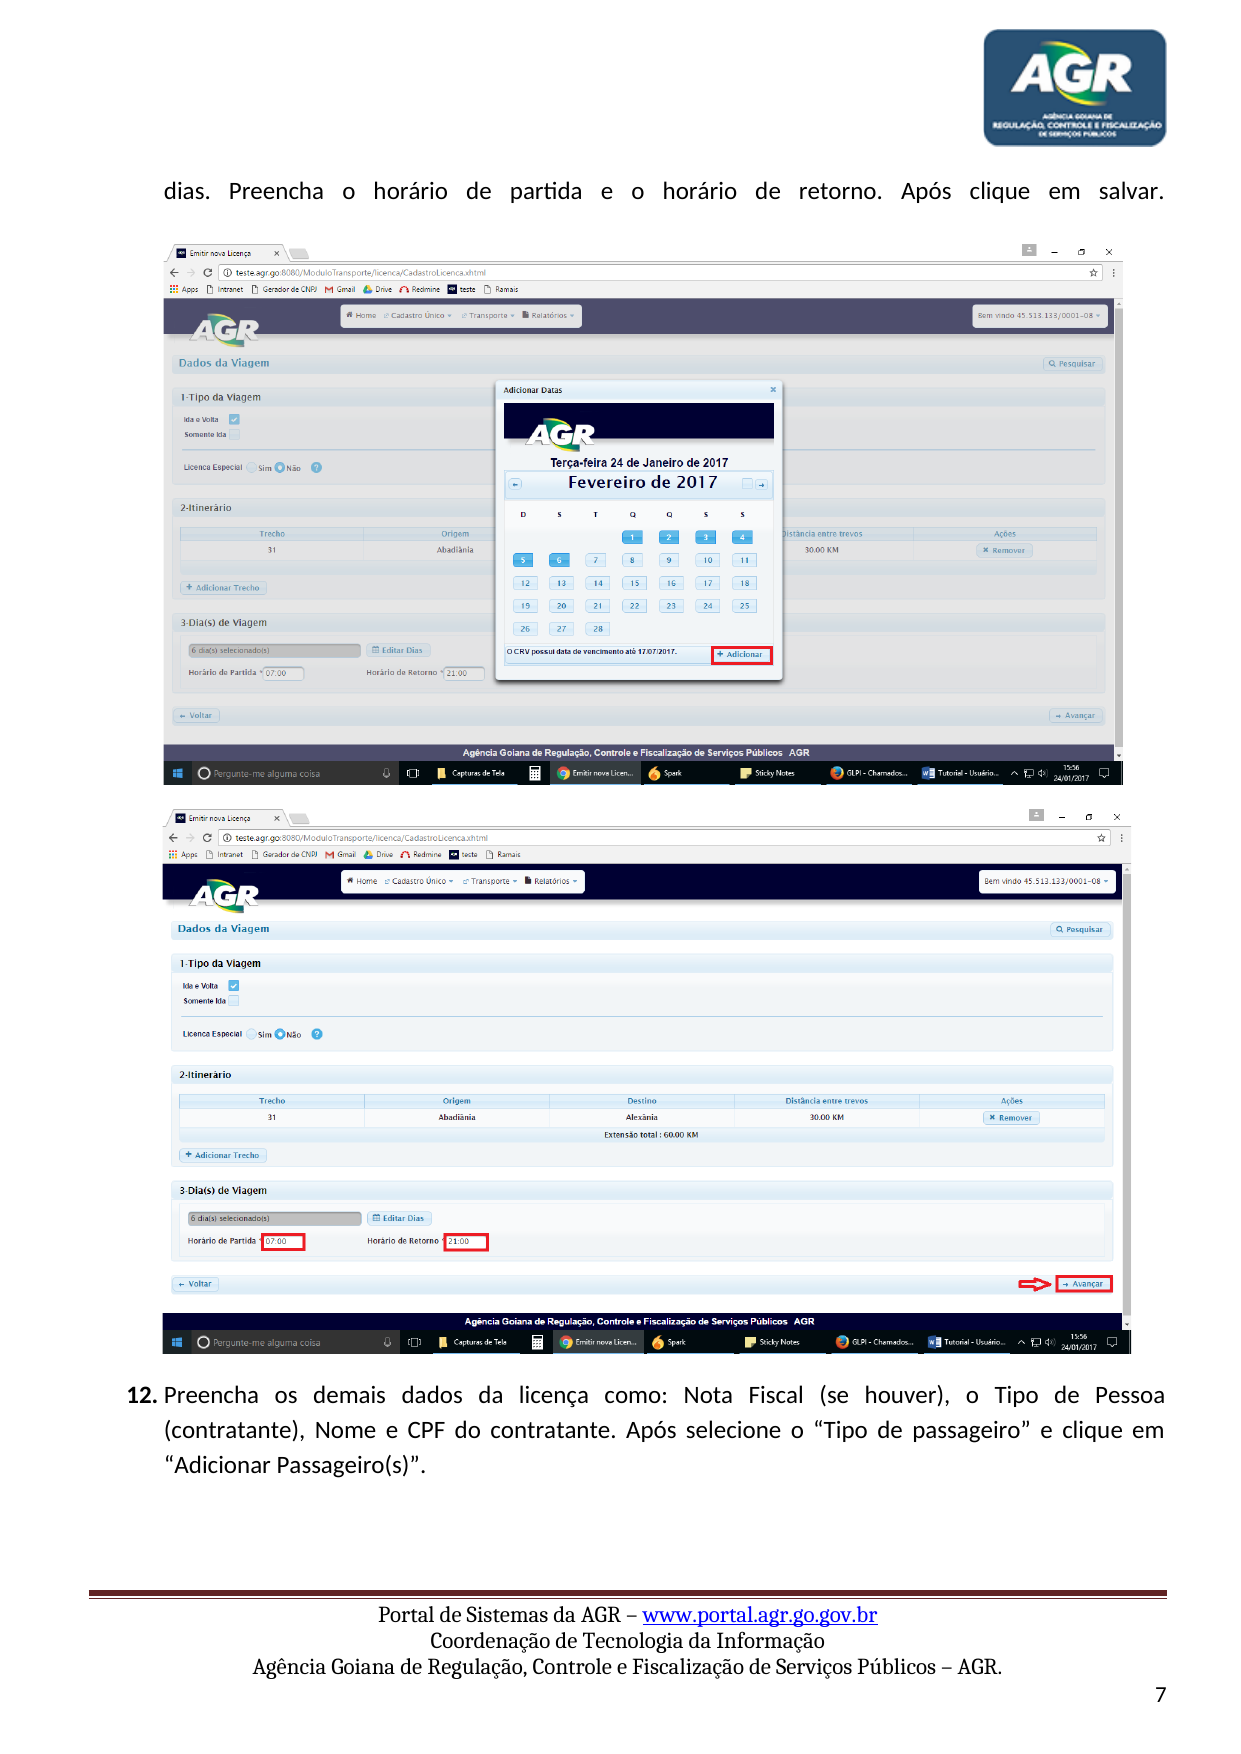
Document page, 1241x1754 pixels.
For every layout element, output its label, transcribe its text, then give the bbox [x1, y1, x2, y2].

picture [983, 29, 1167, 147]
list Preencha os demais dados da licença como: Nota Fiscal (se houver), o Tipo de Pessoa (contratante), Nome e CPF do contratante. Após selecione o “Tipo de passageiro” e clique em “Adicionar Passageiro(s)”. [126, 1379, 1167, 1479]
picture [162, 809, 1132, 1354]
picture [163, 244, 1123, 785]
